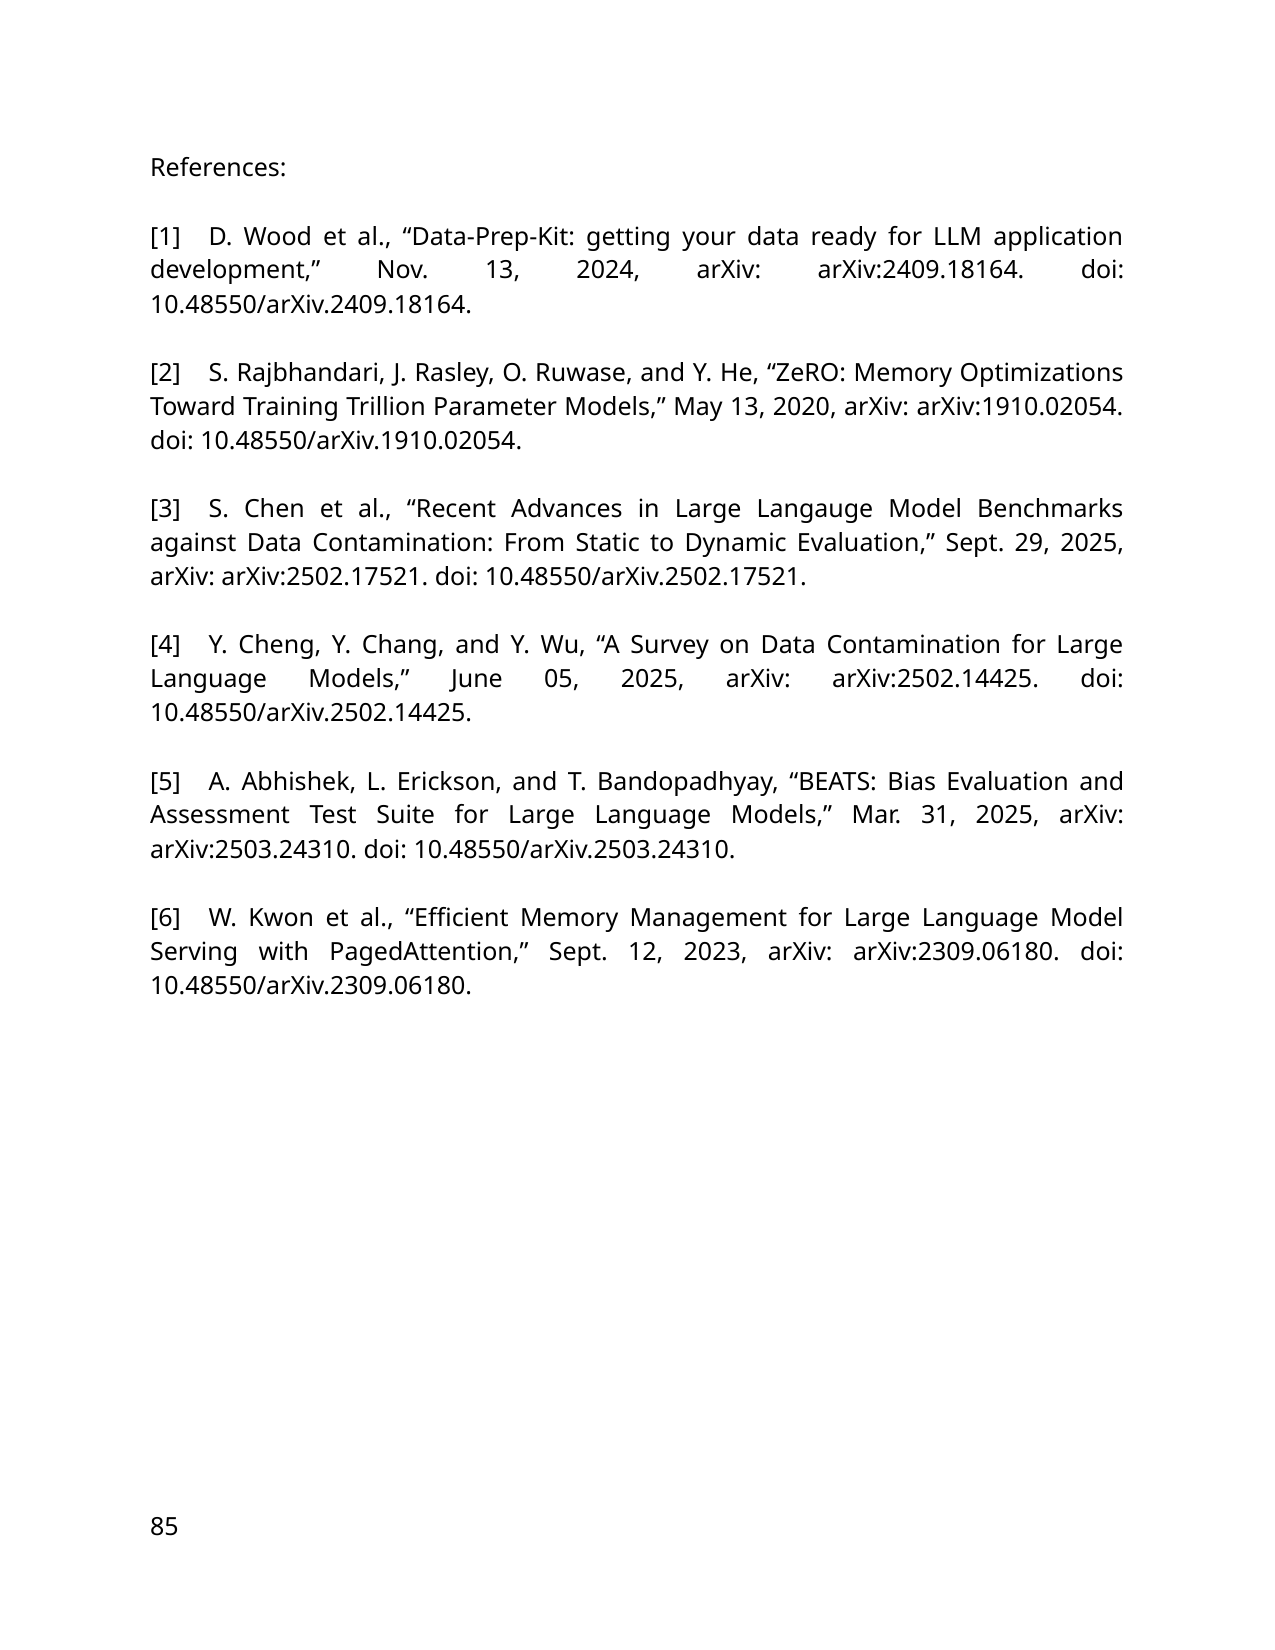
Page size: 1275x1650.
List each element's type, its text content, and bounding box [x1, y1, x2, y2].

text [6] W. Kwon et al., “Efficient Memory Management for Large Language Model Serving with PagedAttention,” Sept. 12, 2023, arXiv: arXiv:2309.06180. doi: 10.48550/arXiv.2309.06180. [150, 899, 1125, 1002]
text [3] S. Chen et al., “Recent Advances in Large Langauge Model Benchmarks against Data Contamination: From Static to Dynamic Evaluation,” Sept. 29, 2025, arXiv: arXiv:2502.17521. doi: 10.48550/arXiv.2502.17521. [150, 491, 1125, 593]
text References: [150, 150, 1125, 184]
text [4] Y. Cheng, Y. Chang, and Y. Wu, “A Survey on Data Contamination for Large Language Models,” June 05, 2025, arXiv: arXiv:2502.14425. doi: 10.48550/arXiv.2502.14425. [150, 627, 1125, 729]
text [2] S. Rajbhandari, J. Rasley, O. Ruwase, and Y. He, “ZeRO: Memory Optimizations Toward Training Trillion Parameter Models,” May 13, 2020, arXiv: arXiv:1910.02054. doi: 10.48550/arXiv.1910.02054. [150, 354, 1125, 457]
text [5] A. Abhishek, L. Erickson, and T. Bandopadhyay, “BEATS: Bias Evaluation and Assessment Test Suite for Large Language Models,” Mar. 31, 2025, arXiv: arXiv:2503.24310. doi: 10.48550/arXiv.2503.24310. [150, 763, 1125, 865]
text [1] D. Wood et al., “Data-Prep-Kit: getting your data ready for LLM application development,” Nov. 13, 2024, arXiv: arXiv:2409.18164. doi: 10.48550/arXiv.2409.18164. [150, 218, 1125, 320]
